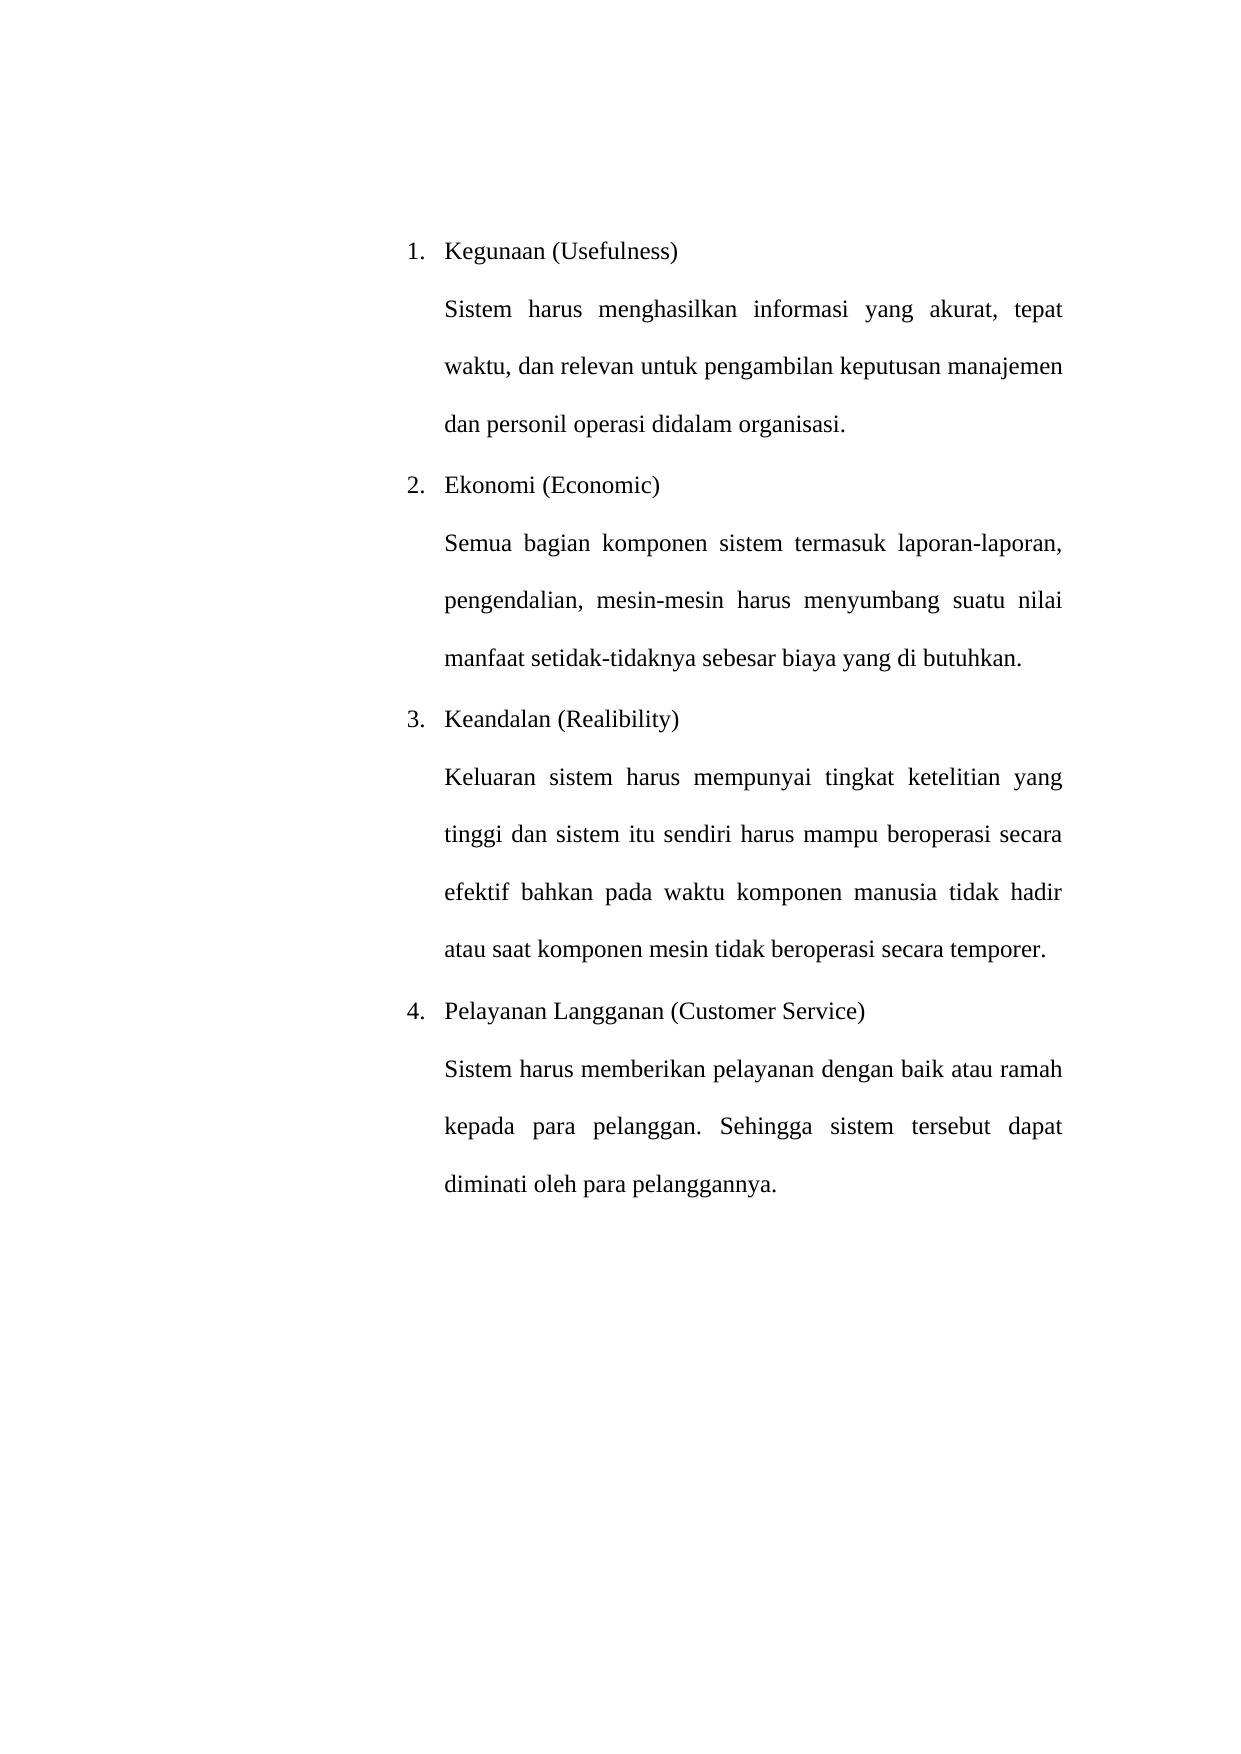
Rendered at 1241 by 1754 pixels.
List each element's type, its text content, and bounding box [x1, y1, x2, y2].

subtitle Sistem harus menghasilkan informasi yang akurat, tepat waktu, dan relevan untuk pengambilan keputusan manajemen dan personil operasi didalam organisasi. [444, 294, 1063, 437]
subtitle Ekonomi (Economic) [407, 470, 1063, 499]
subtitle Sistem harus memberikan pelayanan dengan baik atau ramah kepada para pelanggan. Sehingga sistem tersebut dapat diminati oleh para pelanggannya. [444, 1054, 1063, 1197]
subtitle Keluaran sistem harus mempunyai tingkat ketelitian yang tinggi dan sistem itu sendiri harus mampu beroperasi secara efektif bahkan pada waktu komponen manusia tidak hadir atau saat komponen mesin tidak beroperasi secara temporer. [444, 762, 1063, 963]
subtitle Kegunaan (Usefulness) [407, 236, 1063, 265]
subtitle Pelayanan Langganan (Customer Service) [407, 996, 1063, 1025]
subtitle Keandalan (Realibility) [407, 704, 1063, 733]
subtitle Semua bagian komponen sistem termasuk laporan-laporan, pengendalian, mesin-mesin harus menyumbang suatu nilai manfaat setidak-tidaknya sebesar biaya yang di butuhkan. [444, 528, 1063, 672]
